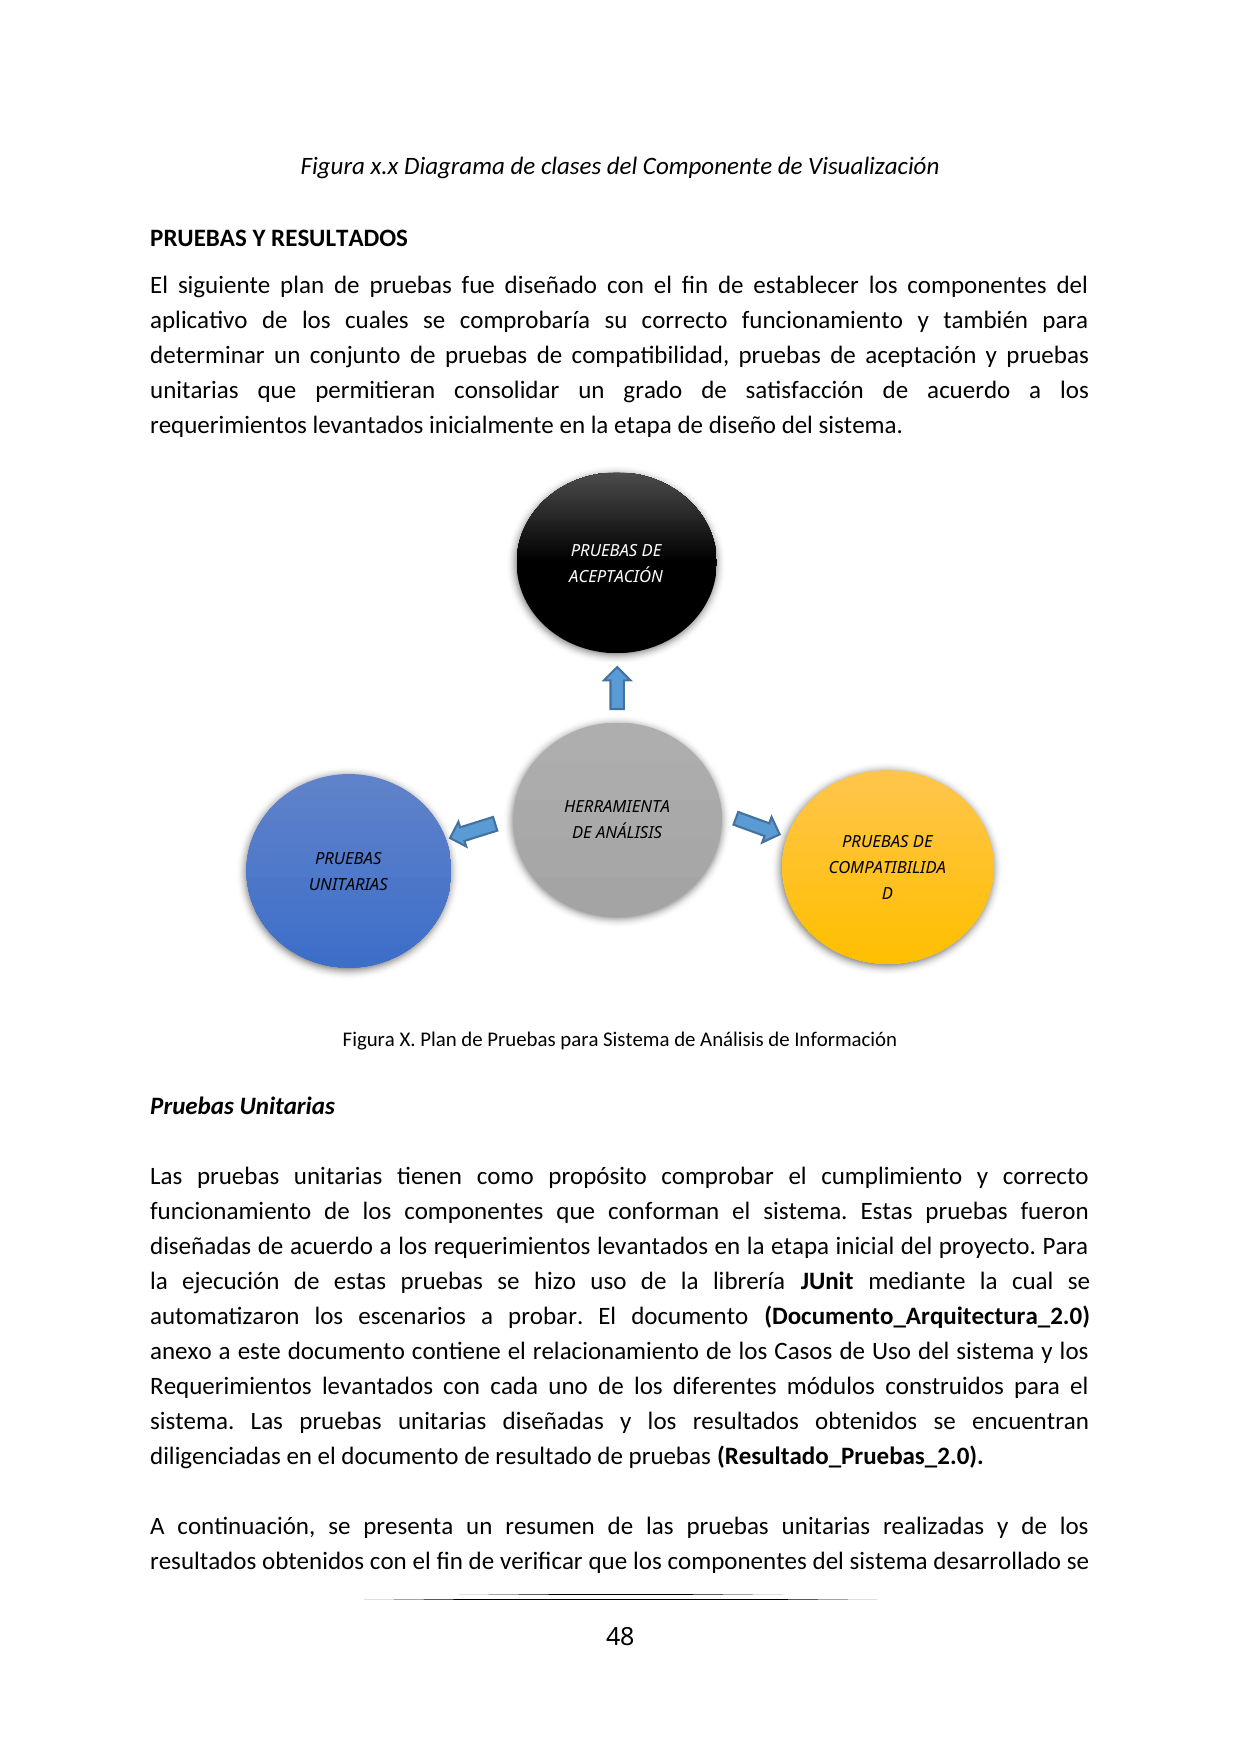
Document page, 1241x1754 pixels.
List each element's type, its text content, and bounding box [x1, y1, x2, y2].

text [150, 1510, 1090, 1576]
text Las pruebas unitarias tienen como propósito comprobar el cumplimiento y correcto funcionamiento de los componentes que conforman el sistema. Estas pruebas fueron diseñadas de acuerdo a los requerimientos levantados en la etapa inicial del proyecto. Para la ejecución de estas pruebas se hizo uso de la librería JUnit mediante la cual se automatizaron los escenarios a probar. El documento (Documento_Arquitectura_2.0) anexo a este documento contiene el relacionamiento de los Casos de Uso del sistema y los Requerimientos levantados con cada uno de los diferentes módulos construidos para el sistema. Las pruebas unitarias diseñadas y los resultados obtenidos se encuentran diligenciadas en el documento de resultado de pruebas (Resultado_Pruebas_2.0). [150, 1160, 1090, 1471]
text Figura x.x Diagrama de clases del Componente de Visualización [150, 150, 1090, 181]
text El siguiente plan de pruebas fue diseñado con el fin de establecer los componentes del aplicativo de los cuales se comprobaría su correcto funcionamiento y también para determinar un conjunto de pruebas de compatibilidad, pruebas de aceptación y pruebas unitarias que permitieran consolidar un grado de satisfacción de acuerdo a los requerimientos levantados inicialmente en la etapa de diseño del sistema. [150, 270, 1090, 440]
subtitle PRUEBAS Y RESULTADOS [150, 222, 1090, 253]
text Pruebas Unitarias [150, 1090, 1090, 1121]
text Figura X. Plan de Pruebas para Sistema de Análisis de Información [150, 1026, 1090, 1051]
